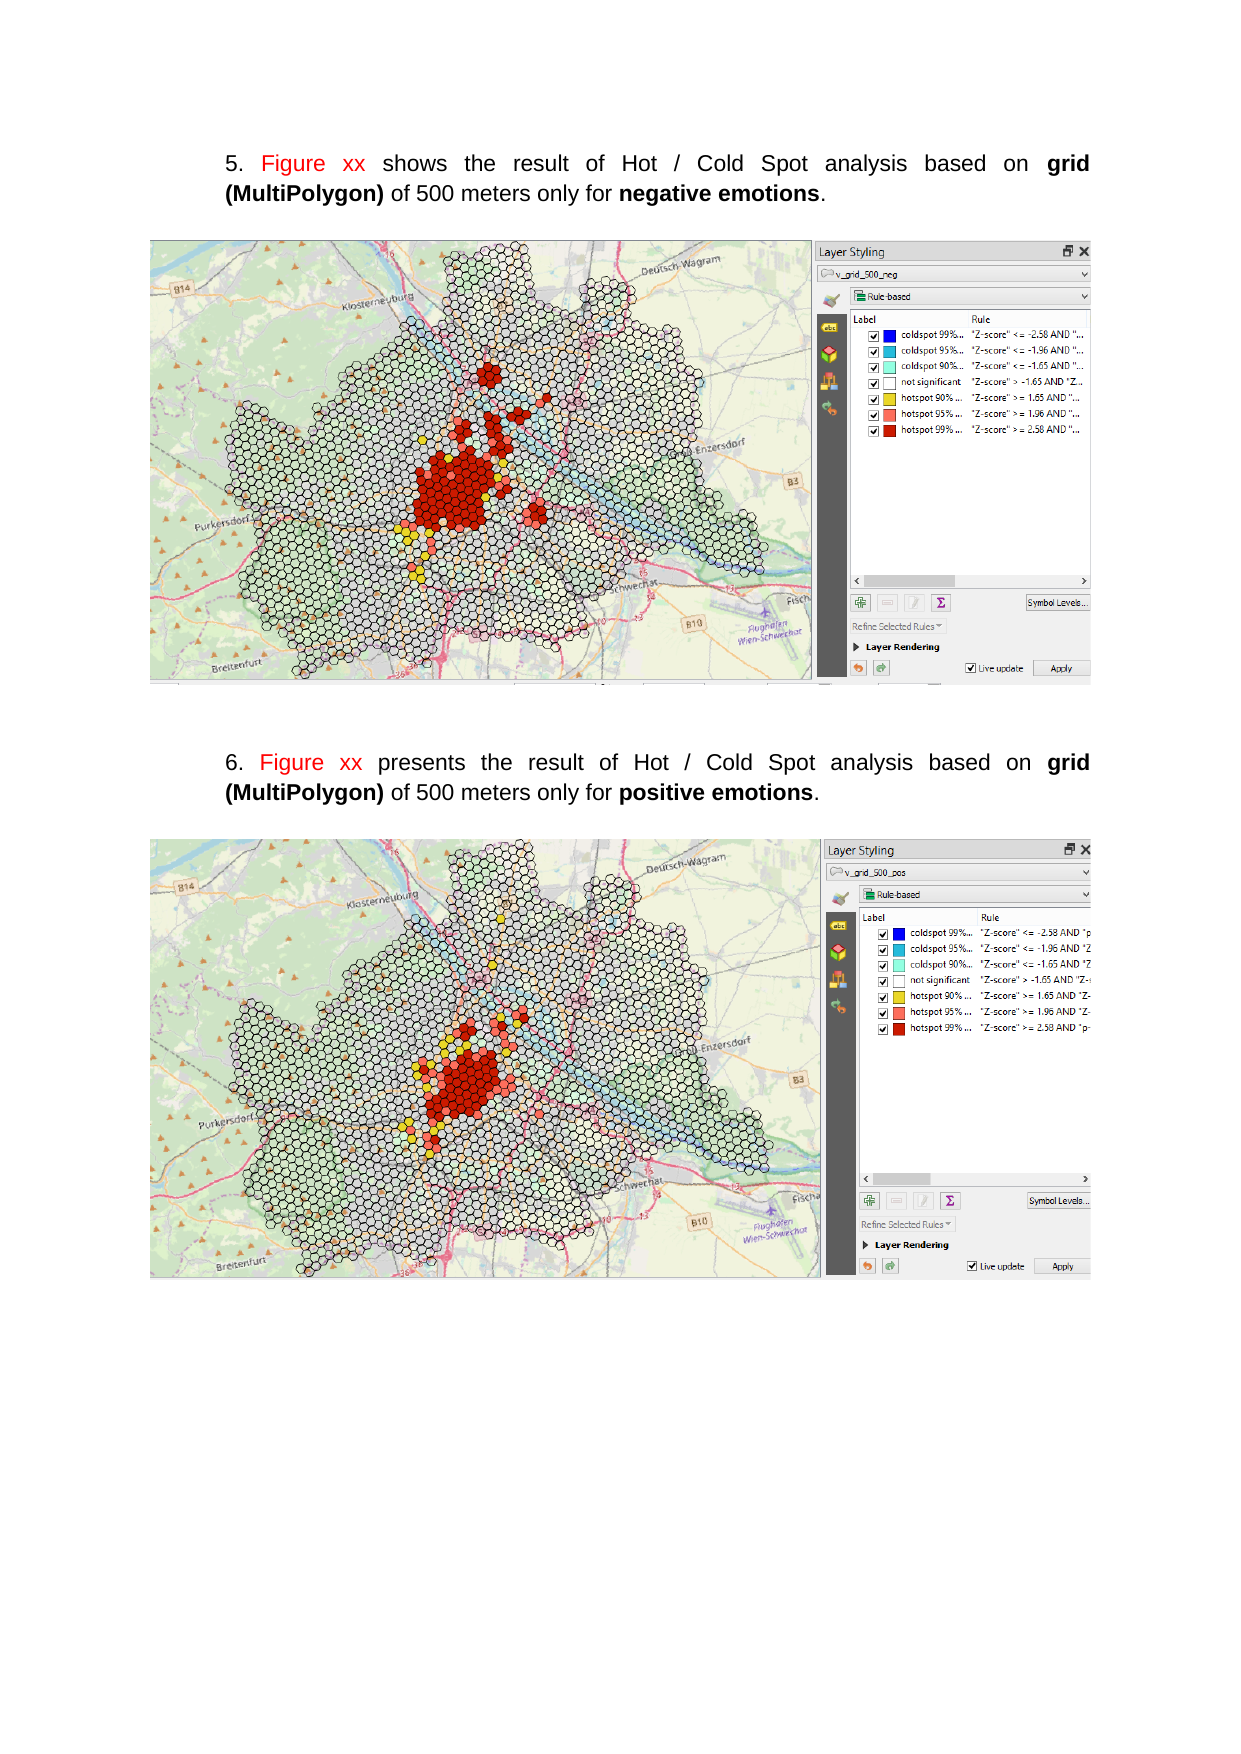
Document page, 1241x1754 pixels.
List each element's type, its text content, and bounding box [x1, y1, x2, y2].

text 5. Figure xx shows the result of Hot / Cold Spot analysis based on grid (MultiPolygon) of 500 meters only for negative emotions. [225, 150, 1090, 207]
picture [150, 240, 1091, 685]
text 6. Figure xx presents the result of Hot / Cold Spot analysis based on grid (MultiPolygon) of 500 meters only for positive emotions. [225, 749, 1090, 805]
picture [150, 839, 1091, 1280]
